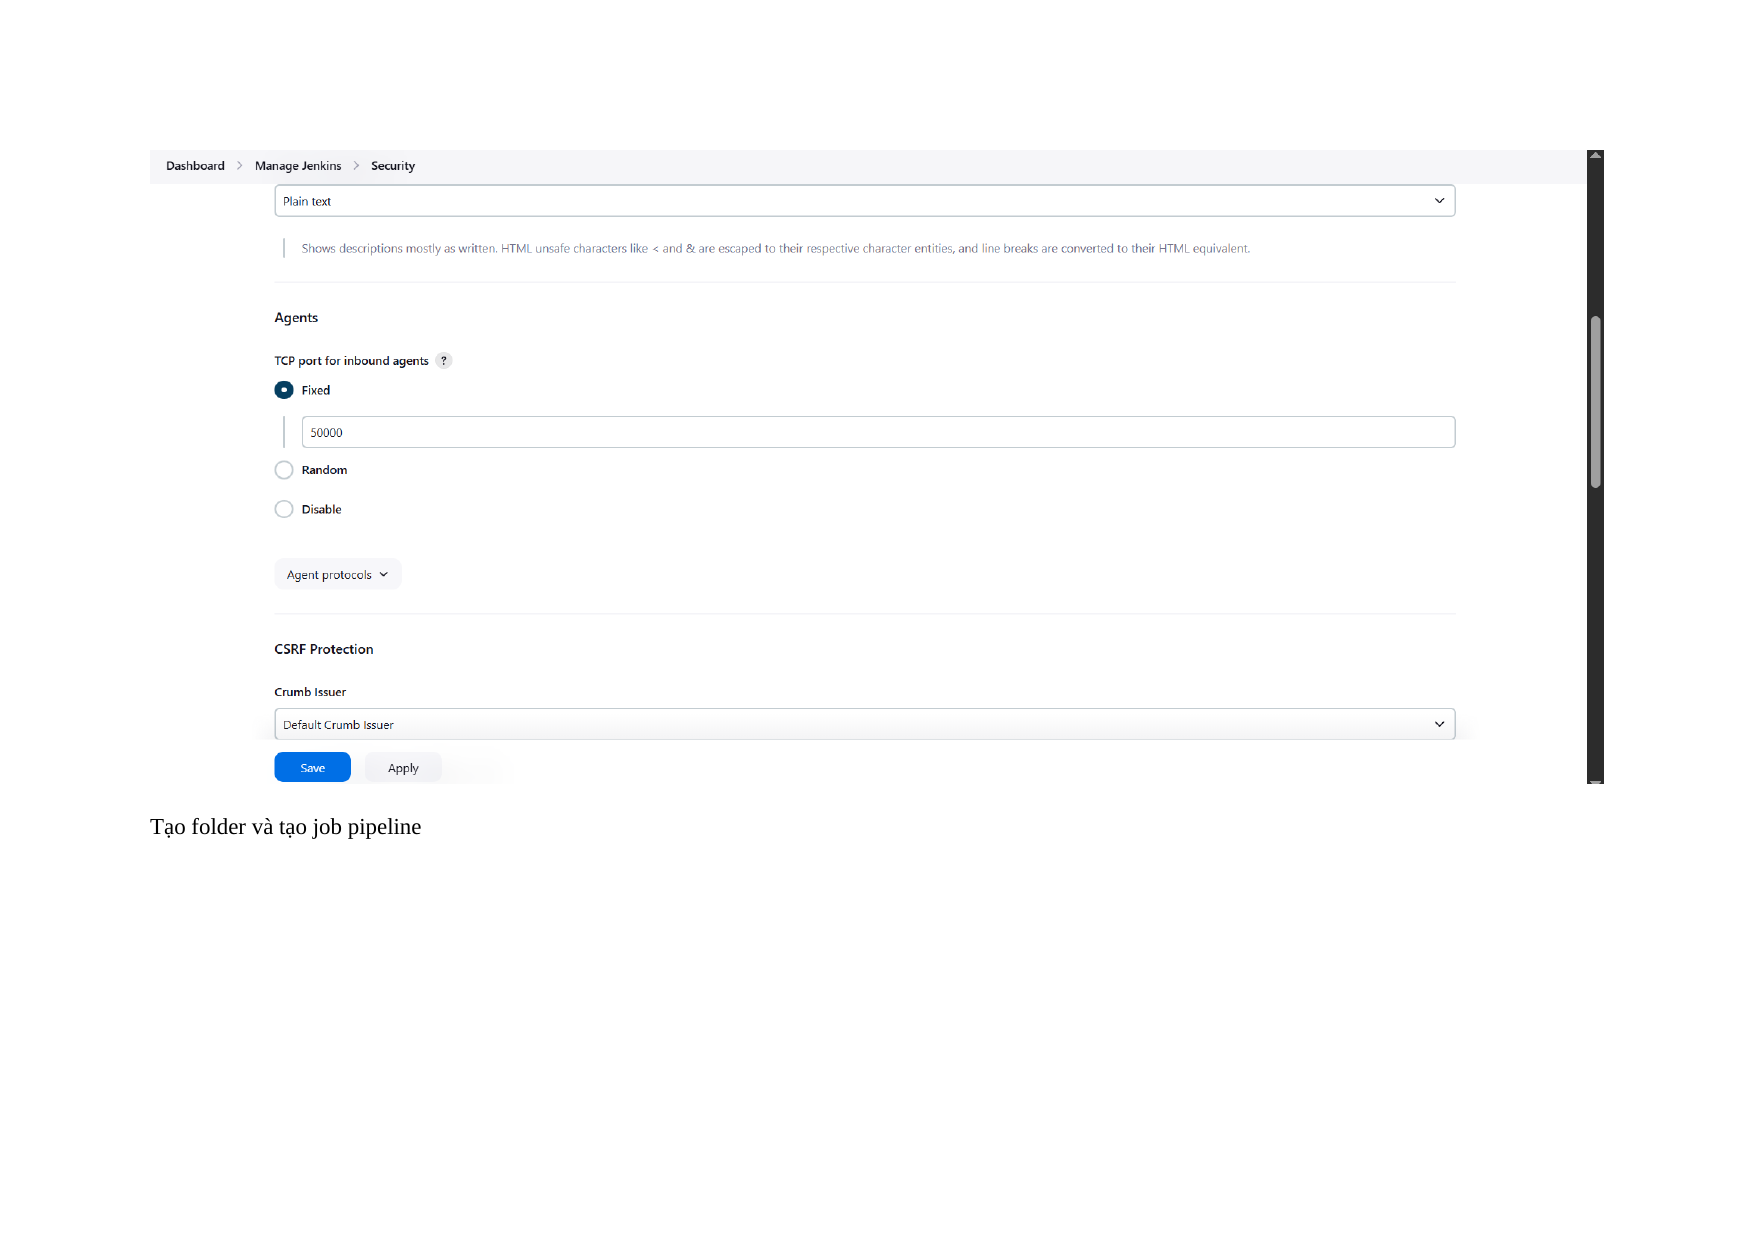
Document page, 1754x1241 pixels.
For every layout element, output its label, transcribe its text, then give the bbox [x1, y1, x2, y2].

picture [150, 150, 1604, 784]
text Tạo folder và tạo job pipeline [150, 813, 1604, 839]
